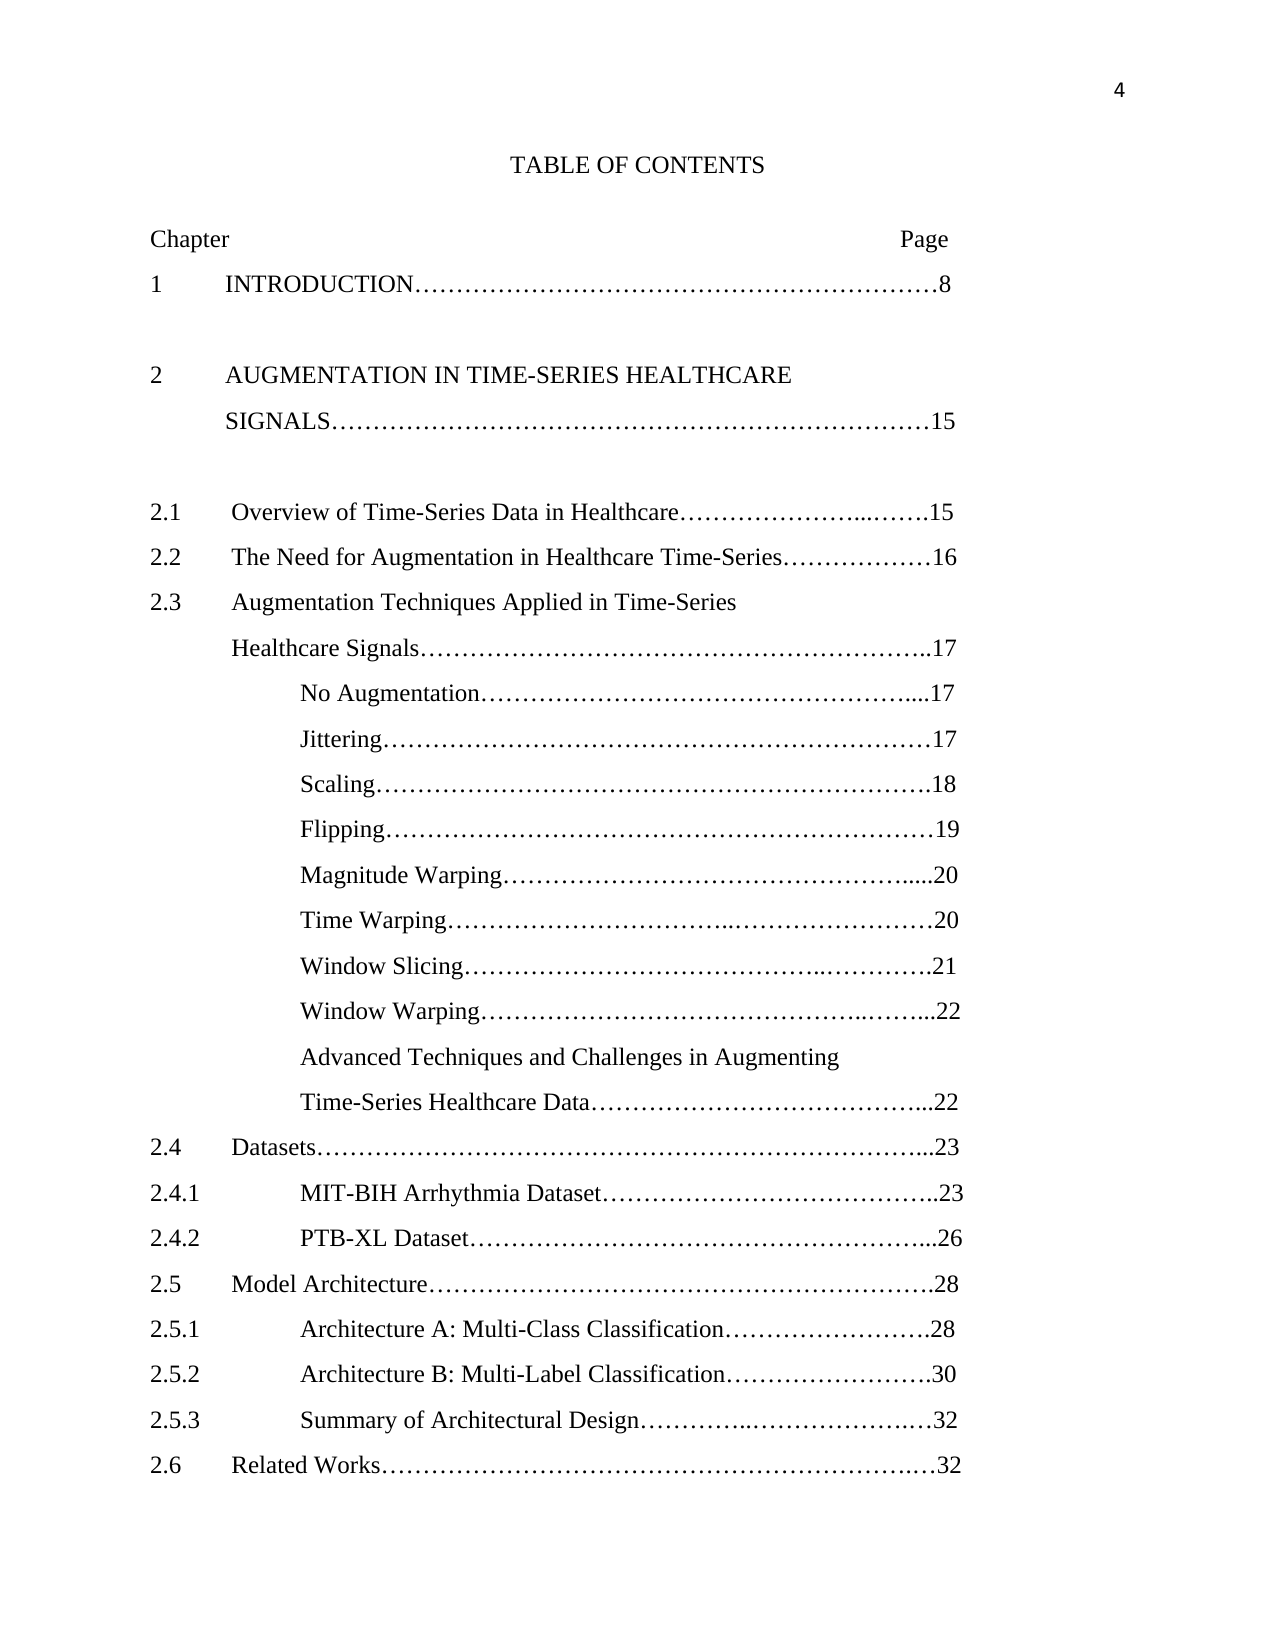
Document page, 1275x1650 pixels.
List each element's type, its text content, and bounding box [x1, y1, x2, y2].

text Window Warping………………………………………..……...22 [225, 996, 1125, 1025]
text 1 INTRODUCTION………………………………………………………8 [150, 269, 1125, 298]
text 2.2 The Need for Augmentation in Healthcare Time-Series………………16 [150, 542, 1125, 571]
text 2.5.2 Architecture B: Multi-Label Classification…………………….30 [150, 1359, 1125, 1388]
text 2.4 Datasets………………………………………………………………...23 [150, 1132, 1125, 1161]
text Time Warping……………………………..……………………20 [150, 905, 1125, 934]
text 2.5.3 Summary of Architectural Design…………..……………….…32 [150, 1405, 1125, 1434]
text Scaling………………………………………………………….18 [150, 769, 1125, 798]
text Magnitude Warping………………………………………….....20 [150, 860, 1125, 889]
text 2.4.1 MIT-BIH Arrhythmia Dataset…………………………………..23 [150, 1178, 1125, 1207]
text 2.1 Overview of Time-Series Data in Healthcare…………………...…….15 [150, 497, 1125, 525]
text Jittering…………………………………………………………17 [150, 724, 1125, 752]
text Advanced Techniques and Challenges in Augmenting [150, 1042, 1125, 1070]
text Healthcare Signals……………………………………………………..17 [225, 633, 1125, 662]
text Time-Series Healthcare Data…………………………………...22 [225, 1087, 1125, 1116]
text Flipping…………………………………………………………19 [150, 814, 1125, 843]
text SIGNALS………………………………………………………………15 [150, 406, 1125, 434]
text Chapter Page [150, 224, 1125, 253]
text 2.3 Augmentation Techniques Applied in Time-Series [150, 587, 1125, 616]
text 2.5 Model Architecture…………………………………………………….28 [150, 1269, 1125, 1297]
text 2.4.2 PTB-XL Dataset………………………………………………...26 [150, 1223, 1125, 1252]
text TABLE OF CONTENTS [150, 150, 1125, 179]
text 2.5.1 Architecture A: Multi-Class Classification…………………….28 [150, 1314, 1125, 1343]
text Window Slicing……………………………………..………….21 [150, 951, 1125, 979]
text 2.6 Related Works……………………………………………………….…32 [150, 1450, 1125, 1479]
text 2 AUGMENTATION IN TIME-SERIES HEALTHCARE [150, 360, 1125, 389]
text No Augmentation……………………………………………....17 [150, 678, 1125, 707]
